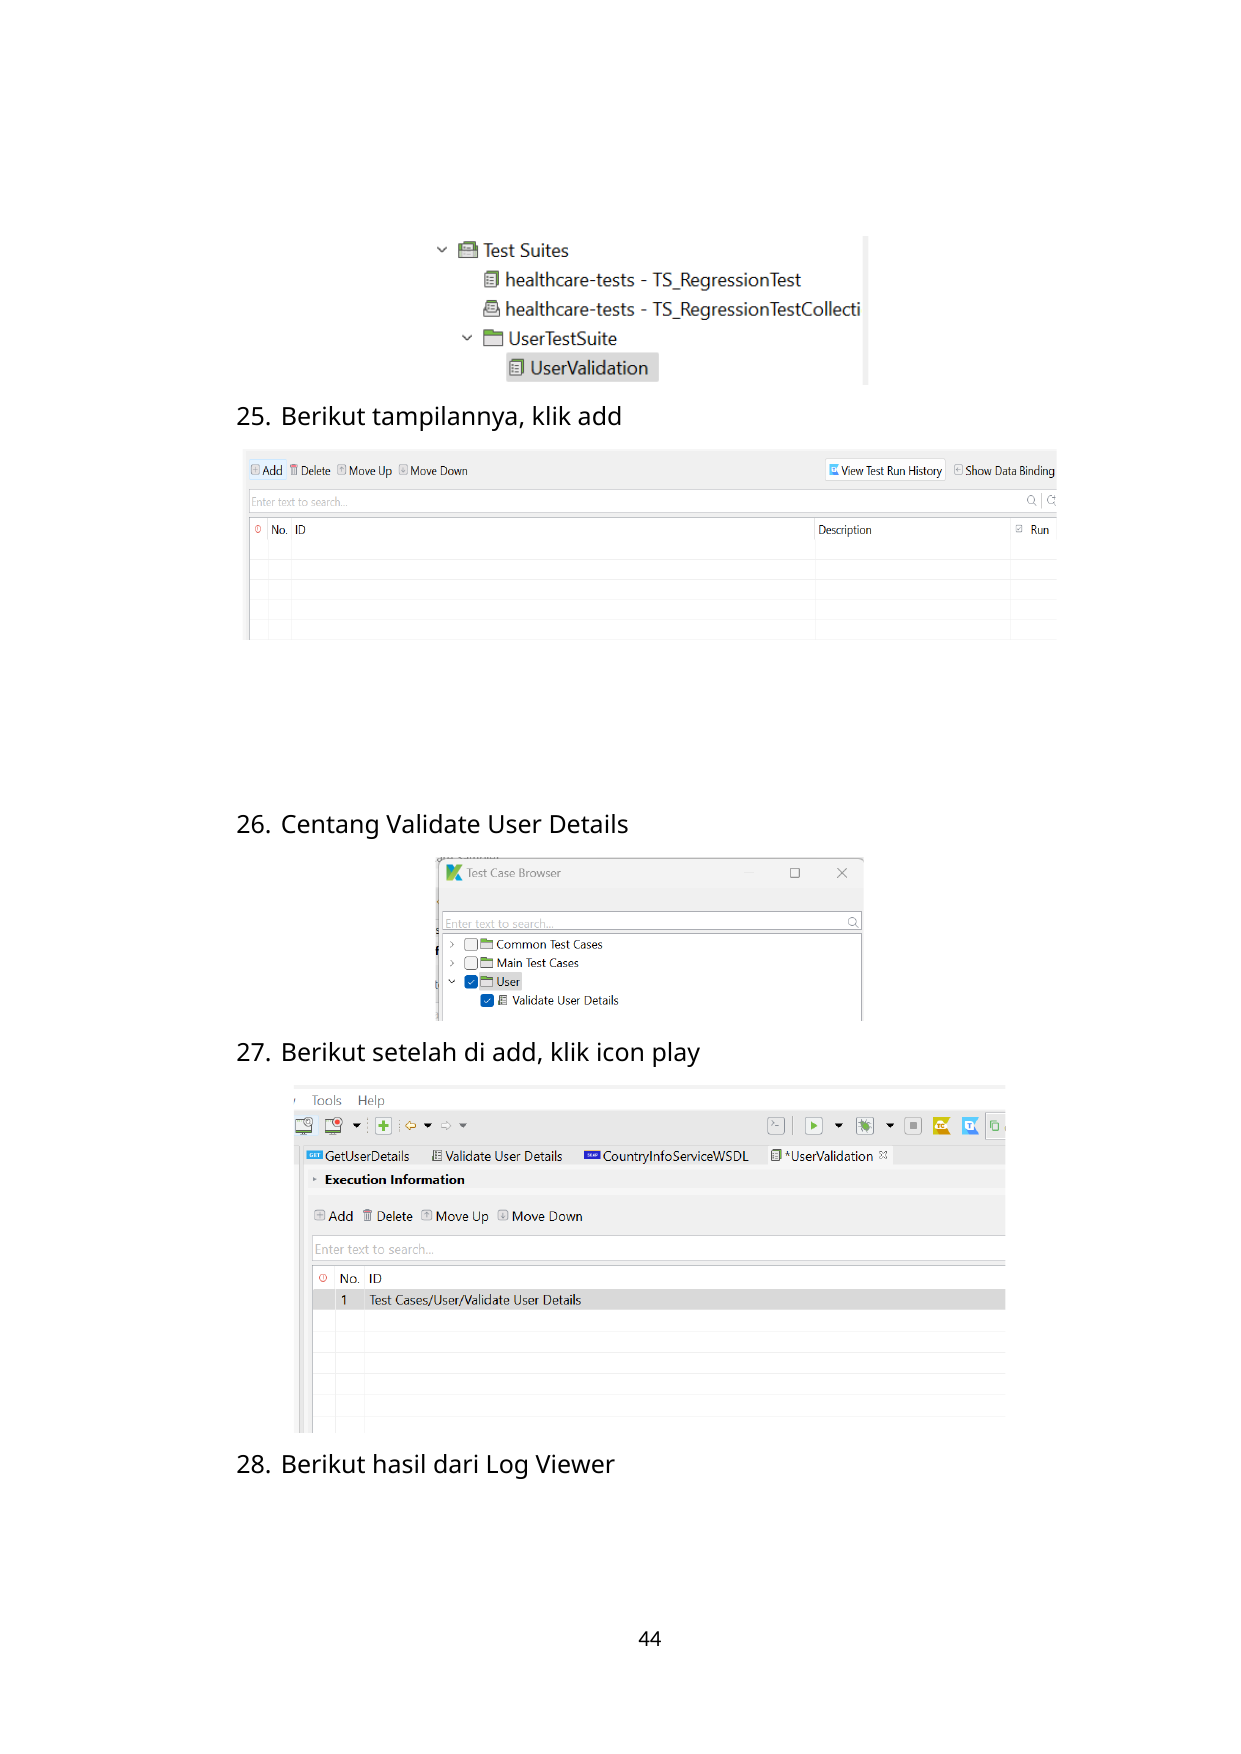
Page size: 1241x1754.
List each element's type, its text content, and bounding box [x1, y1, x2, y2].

list Berikut tampilannya, klik add [236, 398, 1063, 432]
list Centang Validate User Details [236, 807, 1063, 841]
list Berikut setelah di add, klik icon play [236, 1035, 1063, 1069]
picture [242, 449, 1057, 640]
list Berikut hasil dari Log Viewer [236, 1447, 1063, 1481]
picture [293, 1085, 1006, 1433]
picture [435, 857, 864, 1021]
picture [431, 236, 869, 385]
